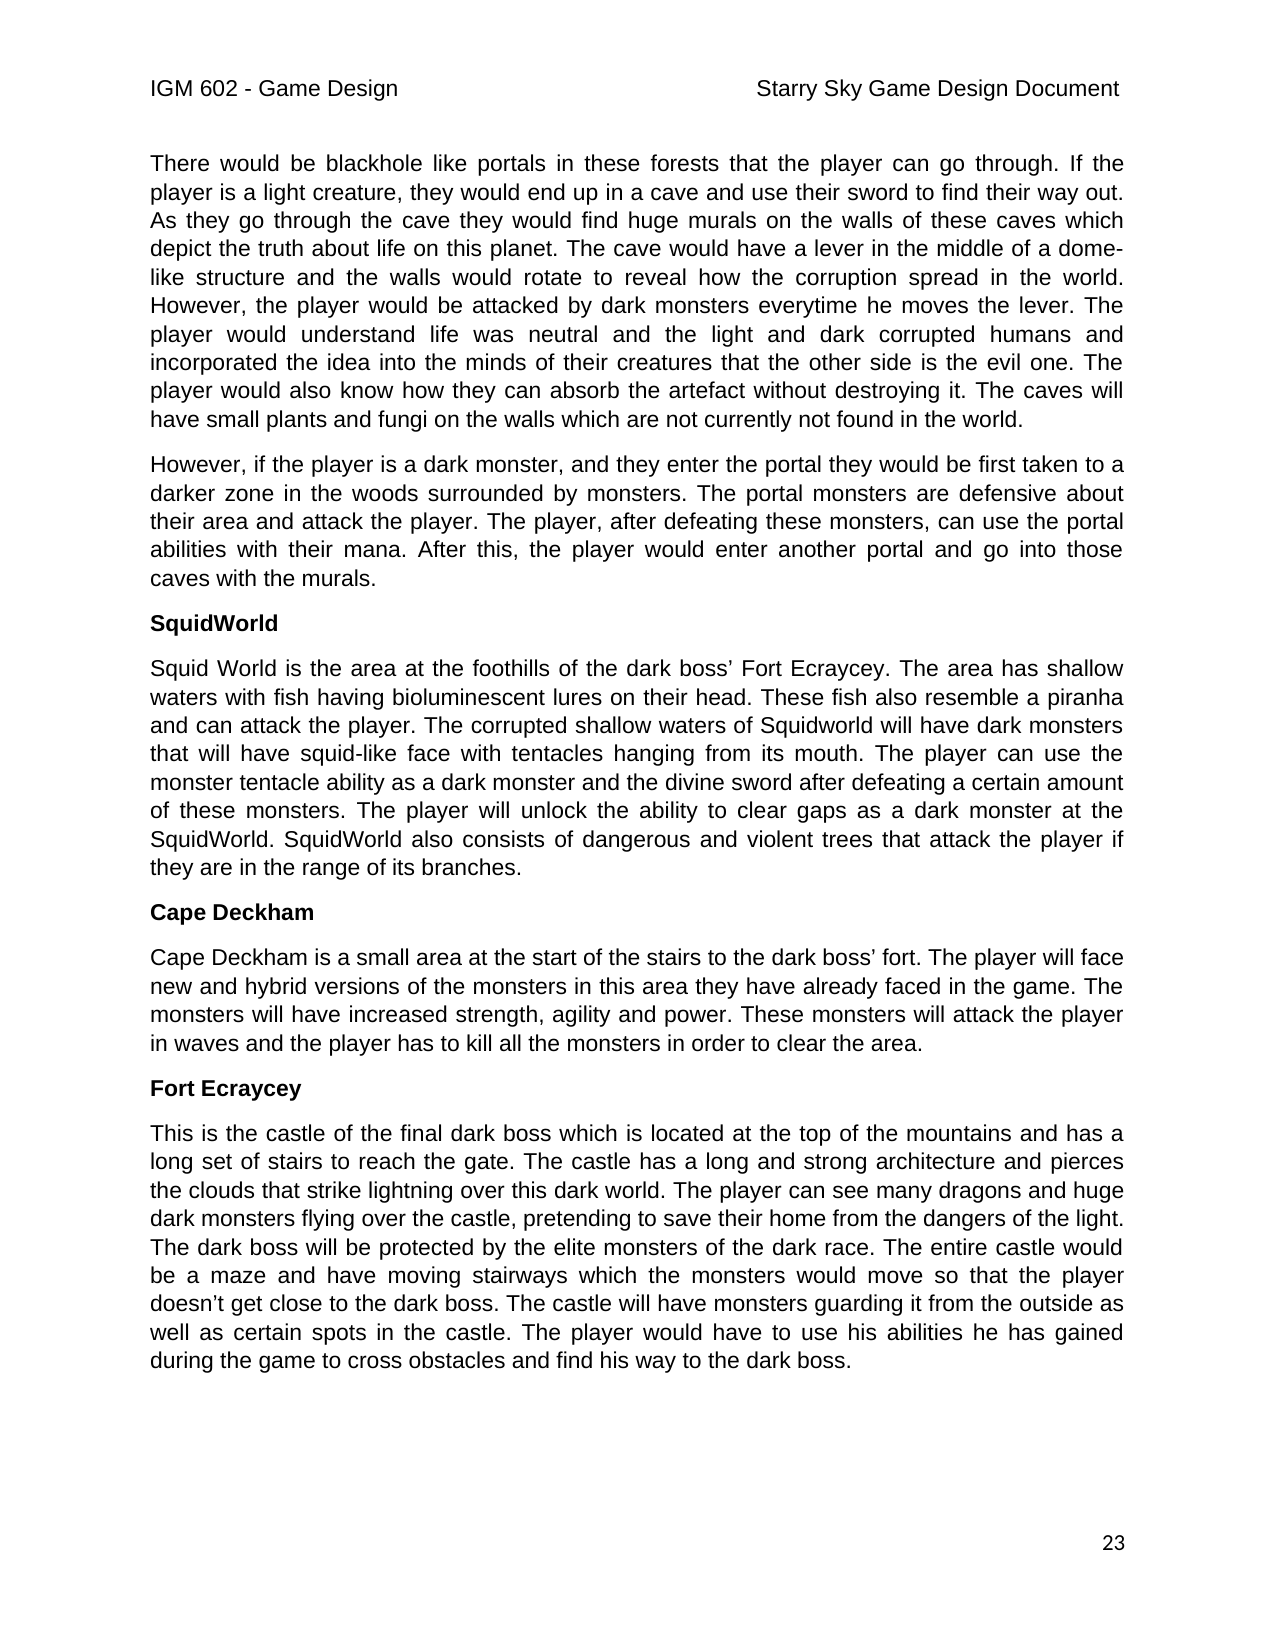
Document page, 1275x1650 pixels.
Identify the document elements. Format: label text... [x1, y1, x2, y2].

text Squid World is the area at the foothills of the dark boss’ Fort Ecraycey. The area has shallow waters with fish having bioluminescent lures on their head. These fish also resemble a piranha and can attack the player. The corrupted shallow waters of Squidworld will have dark monsters that will have squid-like face with tentacles hanging from its mouth. The player can use the monster tentacle ability as a dark monster and the divine sword after defeating a certain amount of these monsters. The player will unlock the ability to clear gaps as a dark monster at the SquidWorld. SquidWorld also consists of dangerous and violent trees that attack the player if they are in the range of its branches. [150, 655, 1125, 880]
text Cape Deckham [150, 899, 1125, 926]
text However, if the player is a dark monster, and they enter the portal they would be first taken to a darker zone in the woods surrounded by monsters. The portal monsters are defensive about their area and attack the player. The player, after defeating these monsters, can use the portal abilities with their mana. After this, the player would enter another portal and go into those caves with the murals. [150, 451, 1125, 591]
text Fort Ecraycey [150, 1075, 1125, 1101]
text SquidWorld [150, 610, 1125, 636]
text This is the castle of the final dark boss which is located at the top of the mountains and has a long set of stairs to reach the gate. The castle has a long and strong architecture and pierces the clouds that strike lightning over this dark world. The player can see many dragons and huge dark monsters flying over the castle, pretending to save their home from the dangers of the light. The dark boss will be protected by the elite monsters of the dark race. The entire castle would be a maze and have moving stairways which the monsters would move so that the player doesn’t get close to the dark boss. The castle will have monsters guarding it from the outside as well as certain spots in the castle. The player would have to use his abilities he has gained during the game to cross obstacles and find his way to the dark boss. [150, 1120, 1125, 1374]
text Cape Deckham is a small area at the start of the stairs to the dark boss’ fort. The player will face new and hybrid versions of the monsters in this area they have already faced in the game. The monsters will have increased strength, agility and power. These monsters will attack the player in waves and the player has to kill all the monsters in order to clear the area. [150, 944, 1125, 1056]
text There would be blackhole like portals in these forests that the player can go through. If the player is a light creature, they would end up in a cave and use their sword to find their way out. As they go through the cave they would find huge murals on the walls of these caves which depict the truth about life on this planet. The cave would have a lever in the middle of a dome-like structure and the walls would rotate to reveal how the corruption spread in the world. However, the player would be attacked by dark monsters everytime he moves the lever. The player would understand life was neutral and the light and dark corrupted humans and incorporated the idea into the minds of their creatures that the other side is the evil one. The player would also know how they can absorb the artefact without destroying it. The caves will have small plants and fungi on the walls which are not currently not found in the world. [150, 150, 1125, 432]
